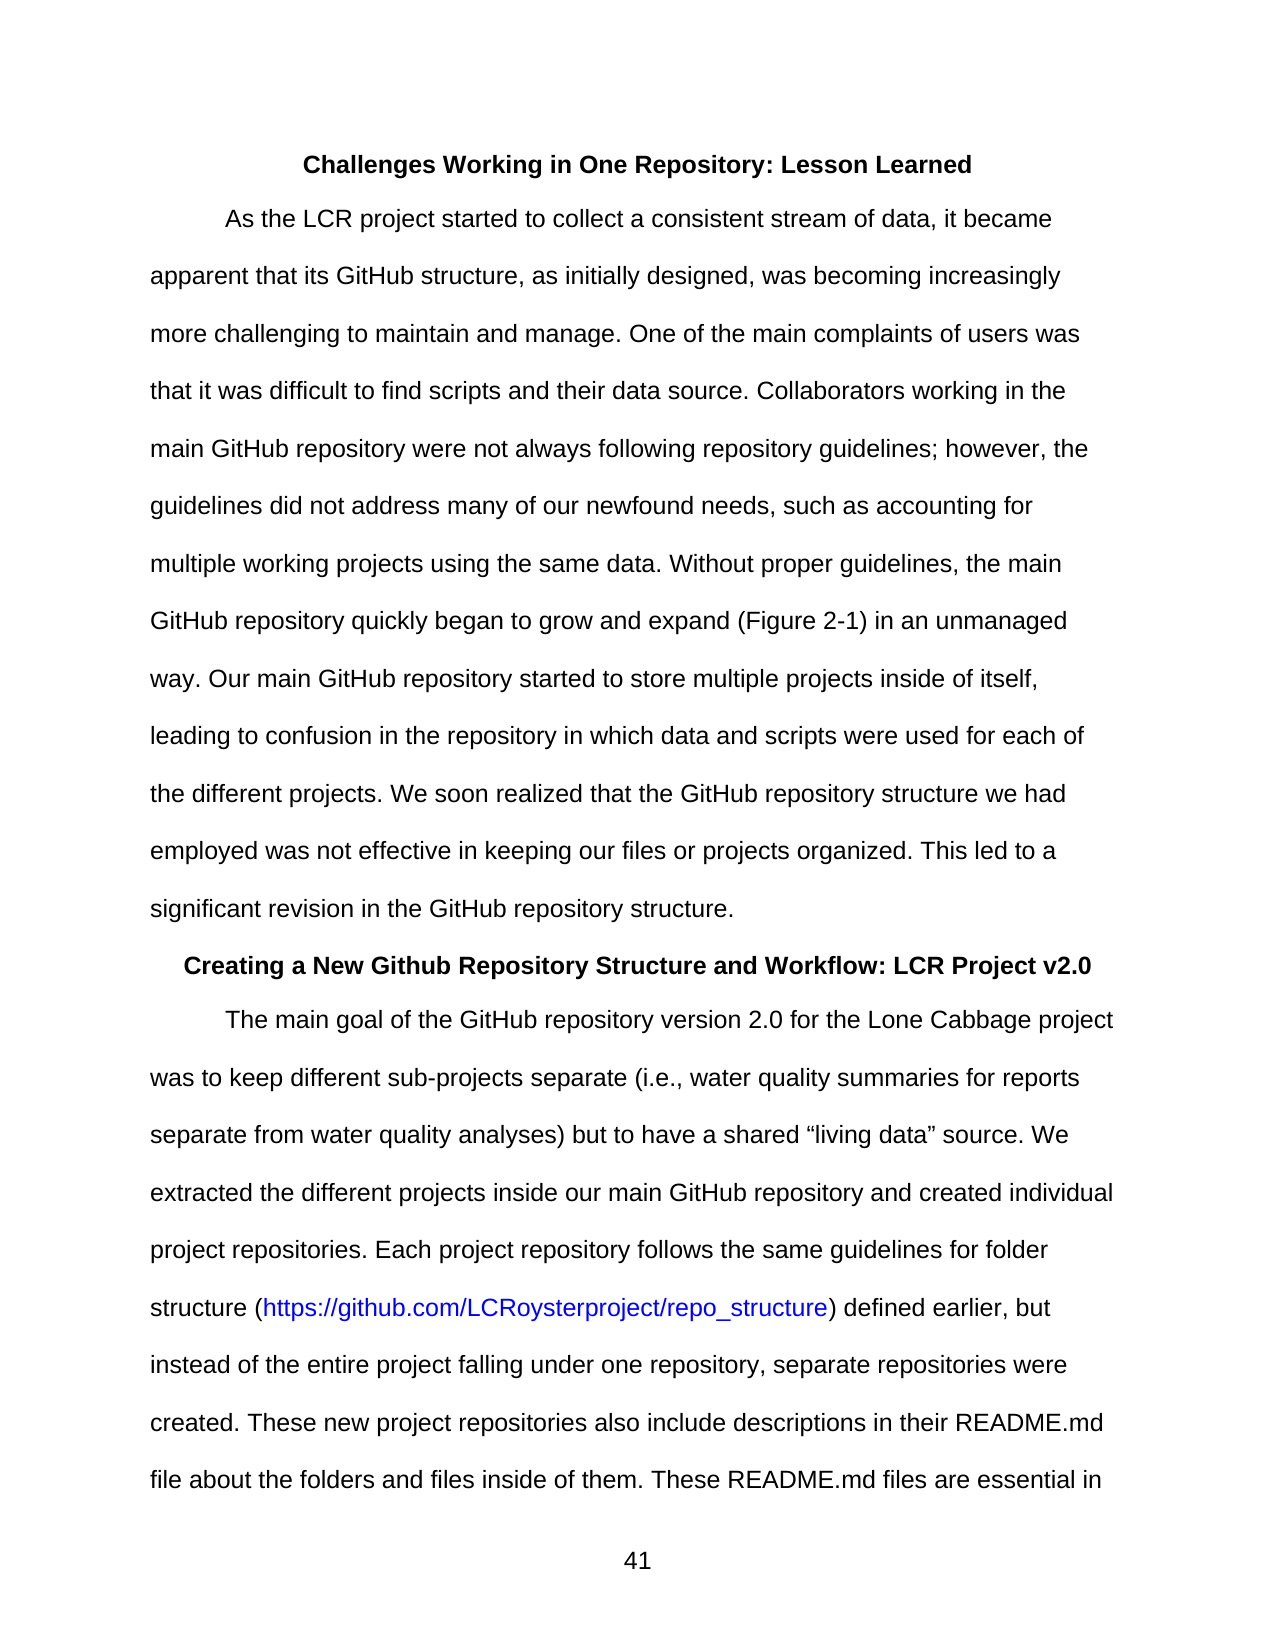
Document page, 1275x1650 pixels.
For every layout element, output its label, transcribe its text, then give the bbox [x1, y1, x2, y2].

subtitle Challenges Working in One Repository: Lesson Learned [150, 150, 1125, 179]
subtitle Creating a New Github Repository Structure and Workflow: LCR Project v2.0 [150, 951, 1125, 980]
text As the LCR project started to collect a consistent stream of data, it became apparent that its GitHub structure, as initially designed, was becoming increasingly more challenging to maintain and manage. One of the main complaints of users was that it was difficult to find scripts and their data source. Collaborators working in the main GitHub repository were not always following repository guidelines; however, the guidelines did not address many of our newfound needs, such as accounting for multiple working projects using the same data. Without proper guidelines, the main GitHub repository quickly began to grow and expand (Figure 2-1) in an unmanaged way. Our main GitHub repository started to store multiple projects inside of itself, leading to confusion in the repository in which data and scripts were used for each of the different projects. We soon realized that the GitHub repository structure we had employed was not effective in keeping our files or projects organized. This led to a significant revision in the GitHub repository structure. [150, 204, 1125, 922]
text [150, 1005, 1125, 1494]
